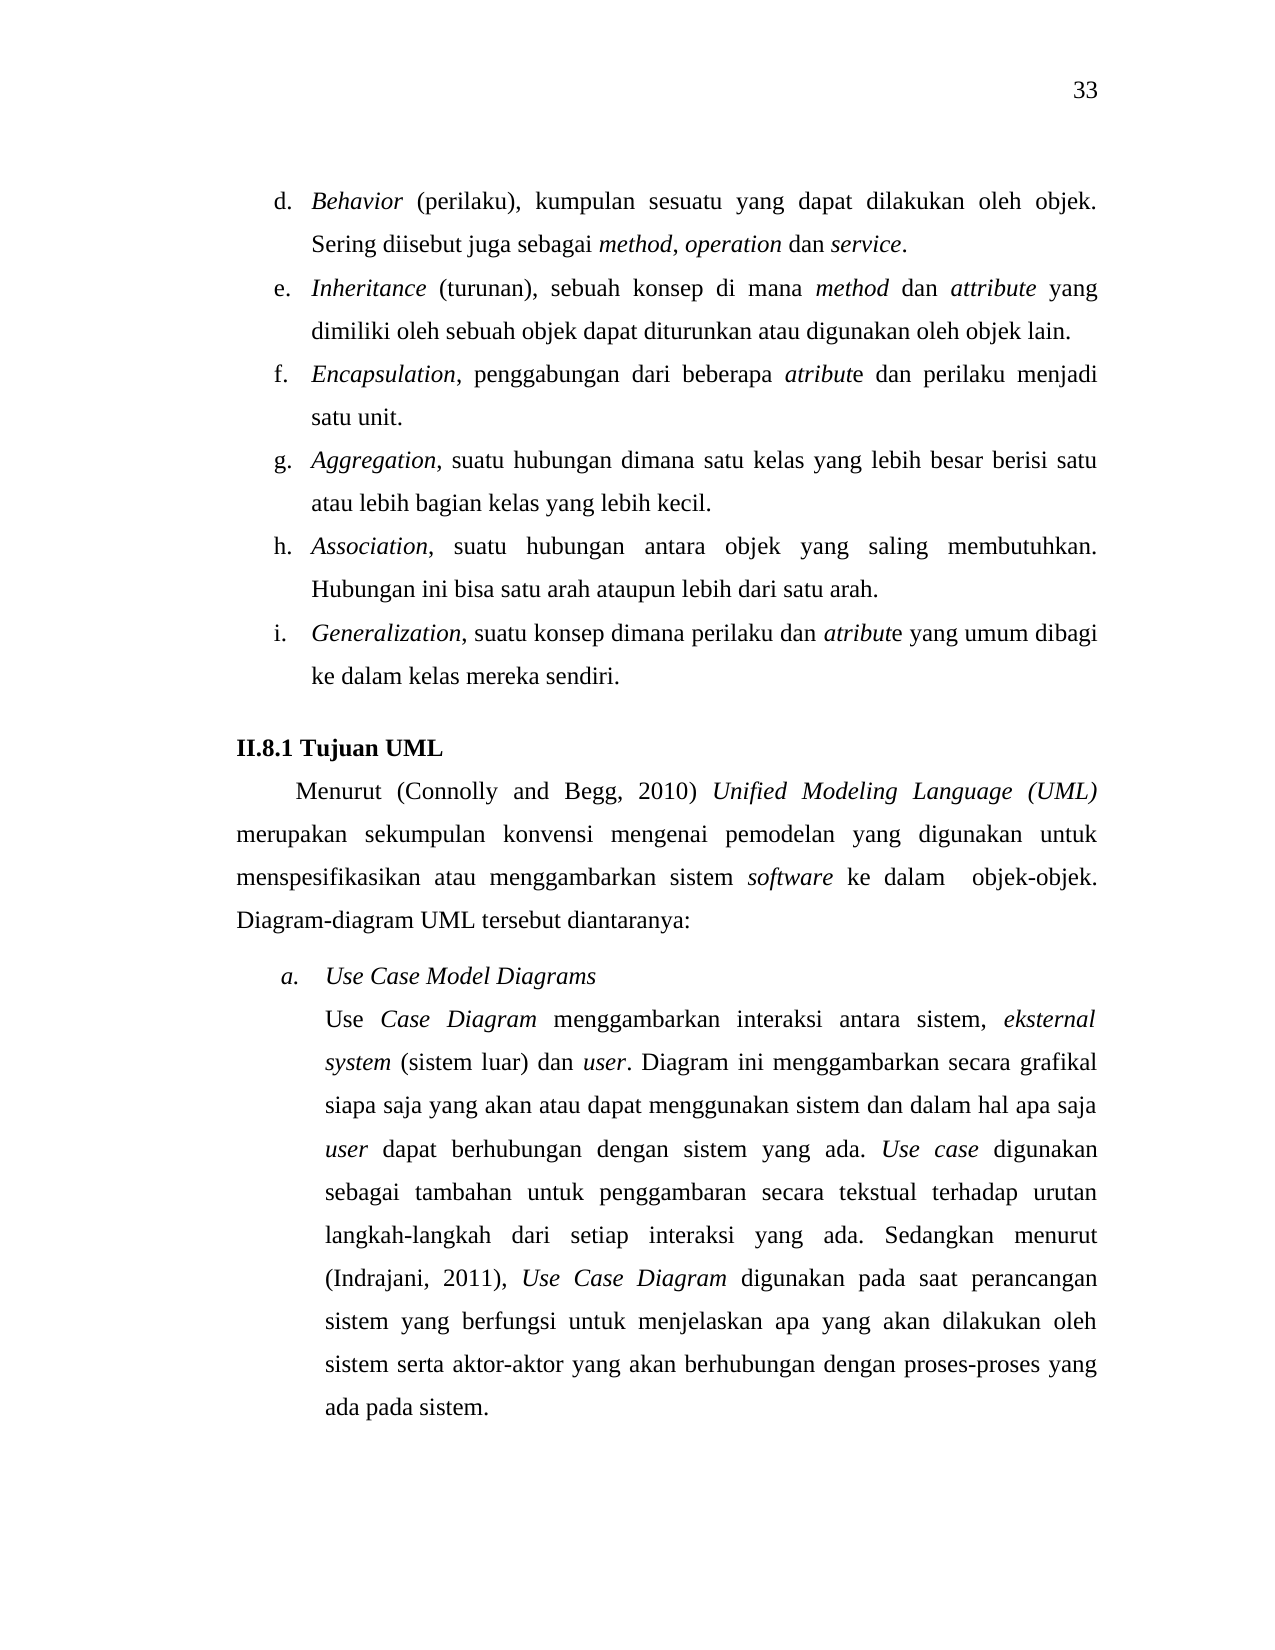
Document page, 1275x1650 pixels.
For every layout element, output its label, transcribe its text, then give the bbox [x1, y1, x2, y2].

list Use Case Diagram menggambarkan interaksi antara sistem, eksternal system (sistem luar) dan user. Diagram ini menggambarkan secara grafikal siapa saja yang akan atau dapat menggunakan sistem dan dalam hal apa saja user dapat berhubungan dengan sistem yang ada. Use case digunakan sebagai tambahan untuk penggambaran secara tekstual terhadap urutan langkah-langkah dari setiap interaksi yang ada. Sedangkan menurut (Indrajani, 2011), Use Case Diagram digunakan pada saat perancangan sistem yang berfungsi untuk menjelaskan apa yang akan dilakukan oleh sistem serta aktor-aktor yang akan berhubungan dengan proses-proses yang ada pada sistem. [325, 1004, 1098, 1421]
text Menurut (Connolly and Begg, 2010) Unified Modeling Language (UML) merupakan sekumpulan konvensi mengenai pemodelan yang digunakan untuk menspesifikasikan atau menggambarkan sistem software ke dalam objek-objek. Diagram-diagram UML tersebut diantaranya: [236, 776, 1098, 934]
list Behavior (perilaku), kumpulan sesuatu yang dapat dilakukan oleh objek. Sering diisebut juga sebagai method, operation dan service. [274, 186, 1098, 258]
list Aggregation, suatu hubungan dimana satu kelas yang lebih besar berisi satu atau lebih bagian kelas yang lebih kecil. [274, 445, 1098, 517]
list Inheritance (turunan), sebuah konsep di mana method dan attribute yang dimiliki oleh sebuah objek dapat diturunkan atau digunakan oleh objek lain. [274, 273, 1098, 344]
list Generalization, suatu konsep dimana perilaku dan atribute yang umum dibagi ke dalam kelas mereka sendiri. [274, 618, 1098, 689]
list Encapsulation, penggabungan dari beberapa atribute dan perilaku menjadi satu unit. [274, 359, 1098, 431]
subtitle Tujuan UML [236, 733, 1098, 762]
list Association, suatu hubungan antara objek yang saling membutuhkan. Hubungan ini bisa satu arah ataupun lebih dari satu arah. [274, 531, 1098, 603]
list Use Case Model Diagrams [281, 961, 1098, 990]
